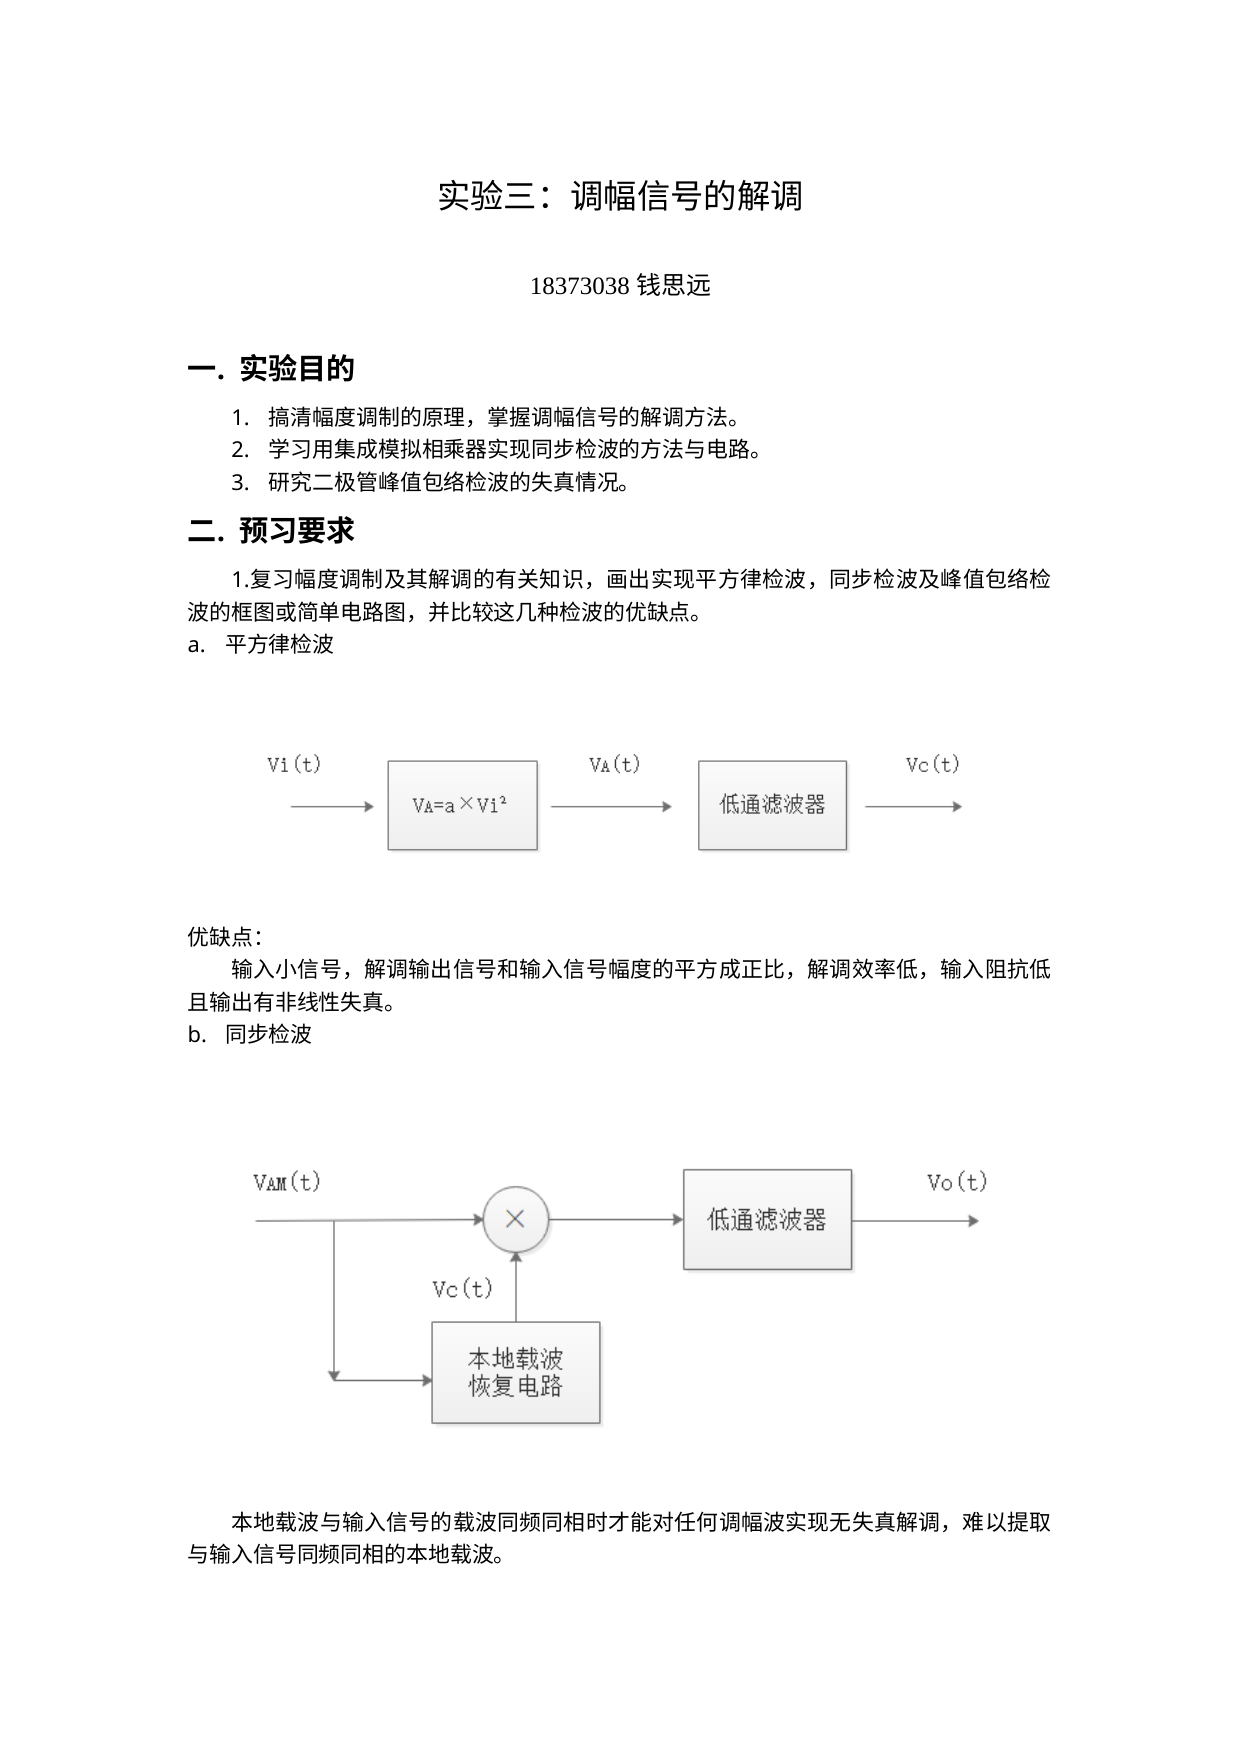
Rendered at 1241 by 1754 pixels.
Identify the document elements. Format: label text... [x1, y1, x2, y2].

list 预习要求 [187, 497, 1053, 562]
text 1.复习幅度调制及其解调的有关知识，画出实现平方律检波，同步检波及峰值包络检波的框图或简单电路图，并比较这几种检波的优缺点。 [187, 562, 1053, 627]
list 平方律检波 [187, 627, 1053, 659]
picture [187, 1081, 1053, 1491]
list 实验目的 [187, 334, 1053, 399]
text 本地载波与输入信号的载波同频同相时才能对任何调幅波实现无失真解调，难以提取与输入信号同频同相的本地载波。 [187, 1504, 1053, 1569]
list 同步检波 [187, 1017, 1053, 1049]
list 研究二极管峰值包络检波的失真情况。 [231, 464, 1053, 497]
text 实验三：调幅信号的解调 [187, 162, 1053, 227]
text 18373038 钱思远 [187, 251, 1053, 316]
text 优缺点： [187, 919, 1053, 952]
text 输入小信号，解调输出信号和输入信号幅度的平方成正比，解调效率低，输入阻抗低且输出有非线性失真。 [187, 952, 1053, 1017]
list 搞清幅度调制的原理，掌握调幅信号的解调方法。 [231, 399, 1053, 432]
picture [187, 691, 1053, 910]
list 学习用集成模拟相乘器实现同步检波的方法与电路。 [231, 432, 1053, 464]
